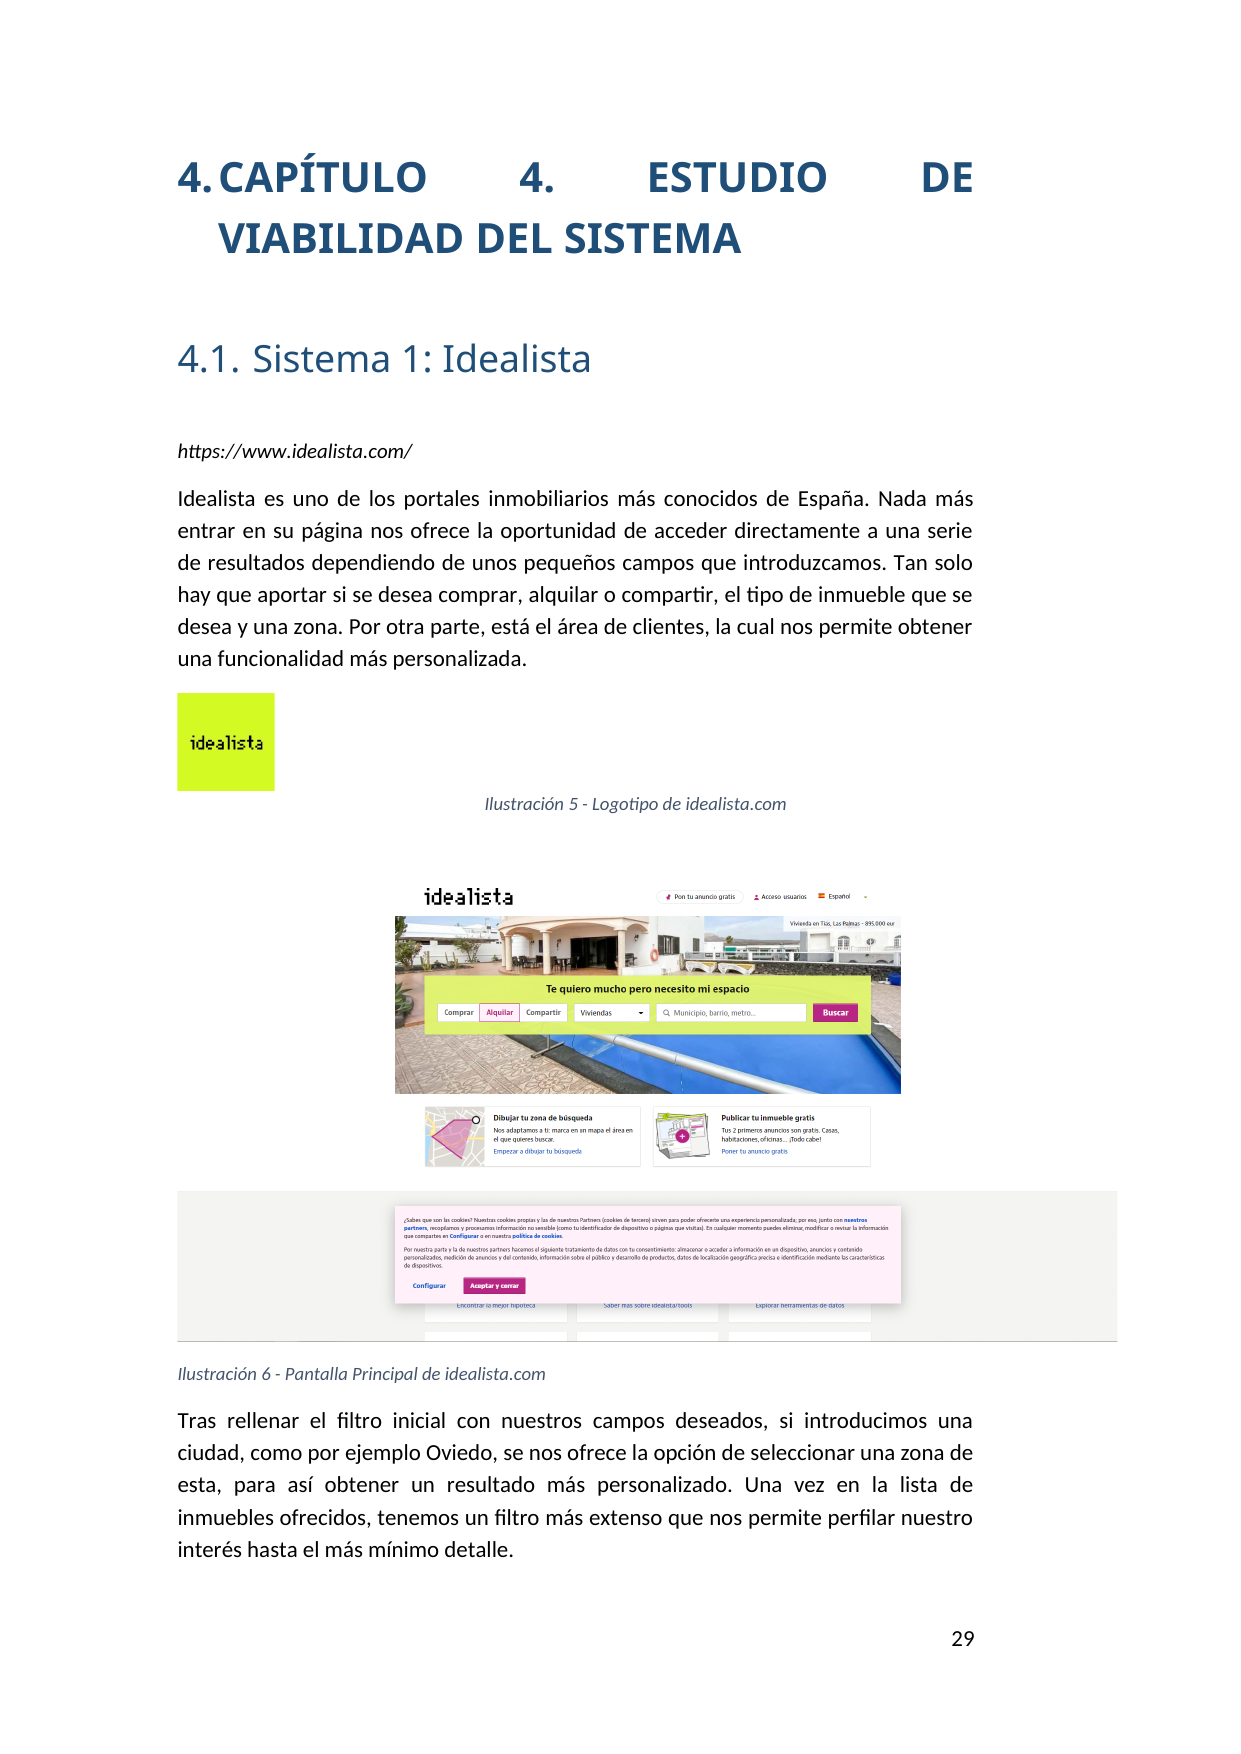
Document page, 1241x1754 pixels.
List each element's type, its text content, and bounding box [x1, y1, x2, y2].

text Idealista es uno de los portales inmobiliarios más conocidos de España. Nada más entrar en su página nos ofrece la oportunidad de acceder directamente a una serie de resultados dependiendo de unos pequeños campos que introduzcamos. Tan solo hay que aportar si se desea comprar, alquilar o compartir, el tipo de inmueble que se desea y una zona. Por otra parte, está el área de clientes, la cual nos permite obtener una funcionalidad más personalizada. [177, 484, 974, 673]
subtitle Sistema 1: Idealista [177, 333, 974, 384]
picture [177, 878, 1118, 1342]
subtitle CAPÍTULO 4. ESTUDIO DE VIABILIDAD DEL SISTEMA [177, 148, 974, 266]
text https://www.idealista.com/ [177, 438, 974, 463]
text Tras rellenar el filtro inicial con nuestros campos deseados, si introducimos una ciudad, como por ejemplo Oviedo, se nos ofrece la opción de seleccionar una zona de esta, para así obtener un resultado más personalizado. Una vez en la lista de inmuebles ofrecidos, tenemos un filtro más extenso que nos permite perfilar nuestro interés hasta el más mínimo detalle. [177, 1406, 974, 1563]
picture [177, 693, 275, 791]
